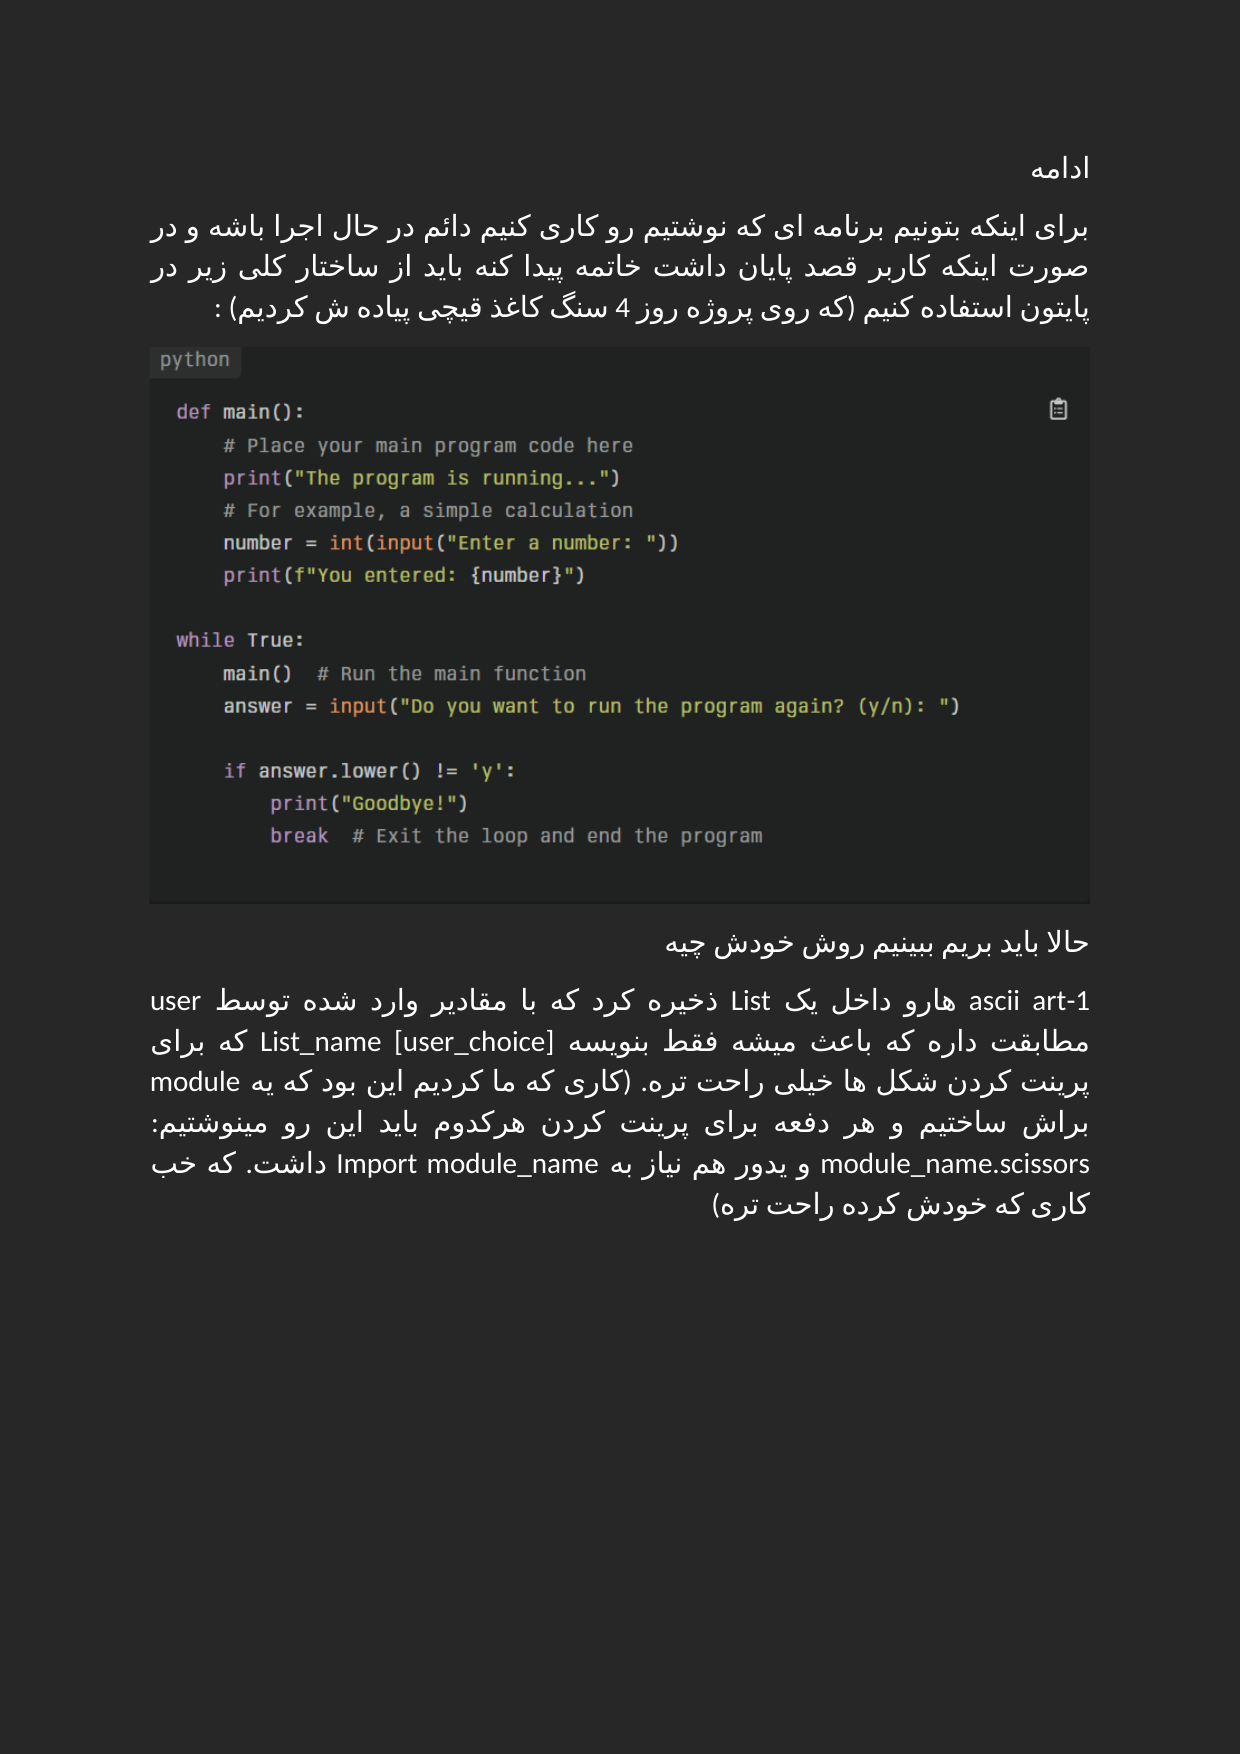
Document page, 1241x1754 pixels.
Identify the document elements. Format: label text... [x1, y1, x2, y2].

text ادامه [150, 150, 1090, 186]
text برای اینکه بتونیم برنامه ای که نوشتیم رو کاری کنیم دائم در حال اجرا باشه و در صورت اینکه کاربر قصد پایان داشت خاتمه پیدا کنه باید از ساختار کلی زیر در پایتون استفاده کنیم (که روی پروژه روز 4 سنگ کاغذ قیچی پیاده ش کردیم) : [150, 208, 1090, 325]
text 1-ascii art هارو داخل یک List ذخیره کرد که با مقادیر وارد شده توسط user مطابقت داره که باعث میشه فقط بنویسه List_name [user_choice] که برای پرینت کردن شکل ها خیلی راحت تره. (کاری که ما کردیم این بود که یه module براش ساختیم و هر دفعه برای پرینت کردن هرکدوم باید این رو مینوشتیم: module_name.scissors و یدور هم نیاز به Import module_name داشت. که خب کاری که خودش کرده راحت تره) [150, 982, 1090, 1222]
text حالا باید بریم ببینیم روش خودش چیه [150, 924, 1090, 960]
picture [149, 347, 1090, 904]
